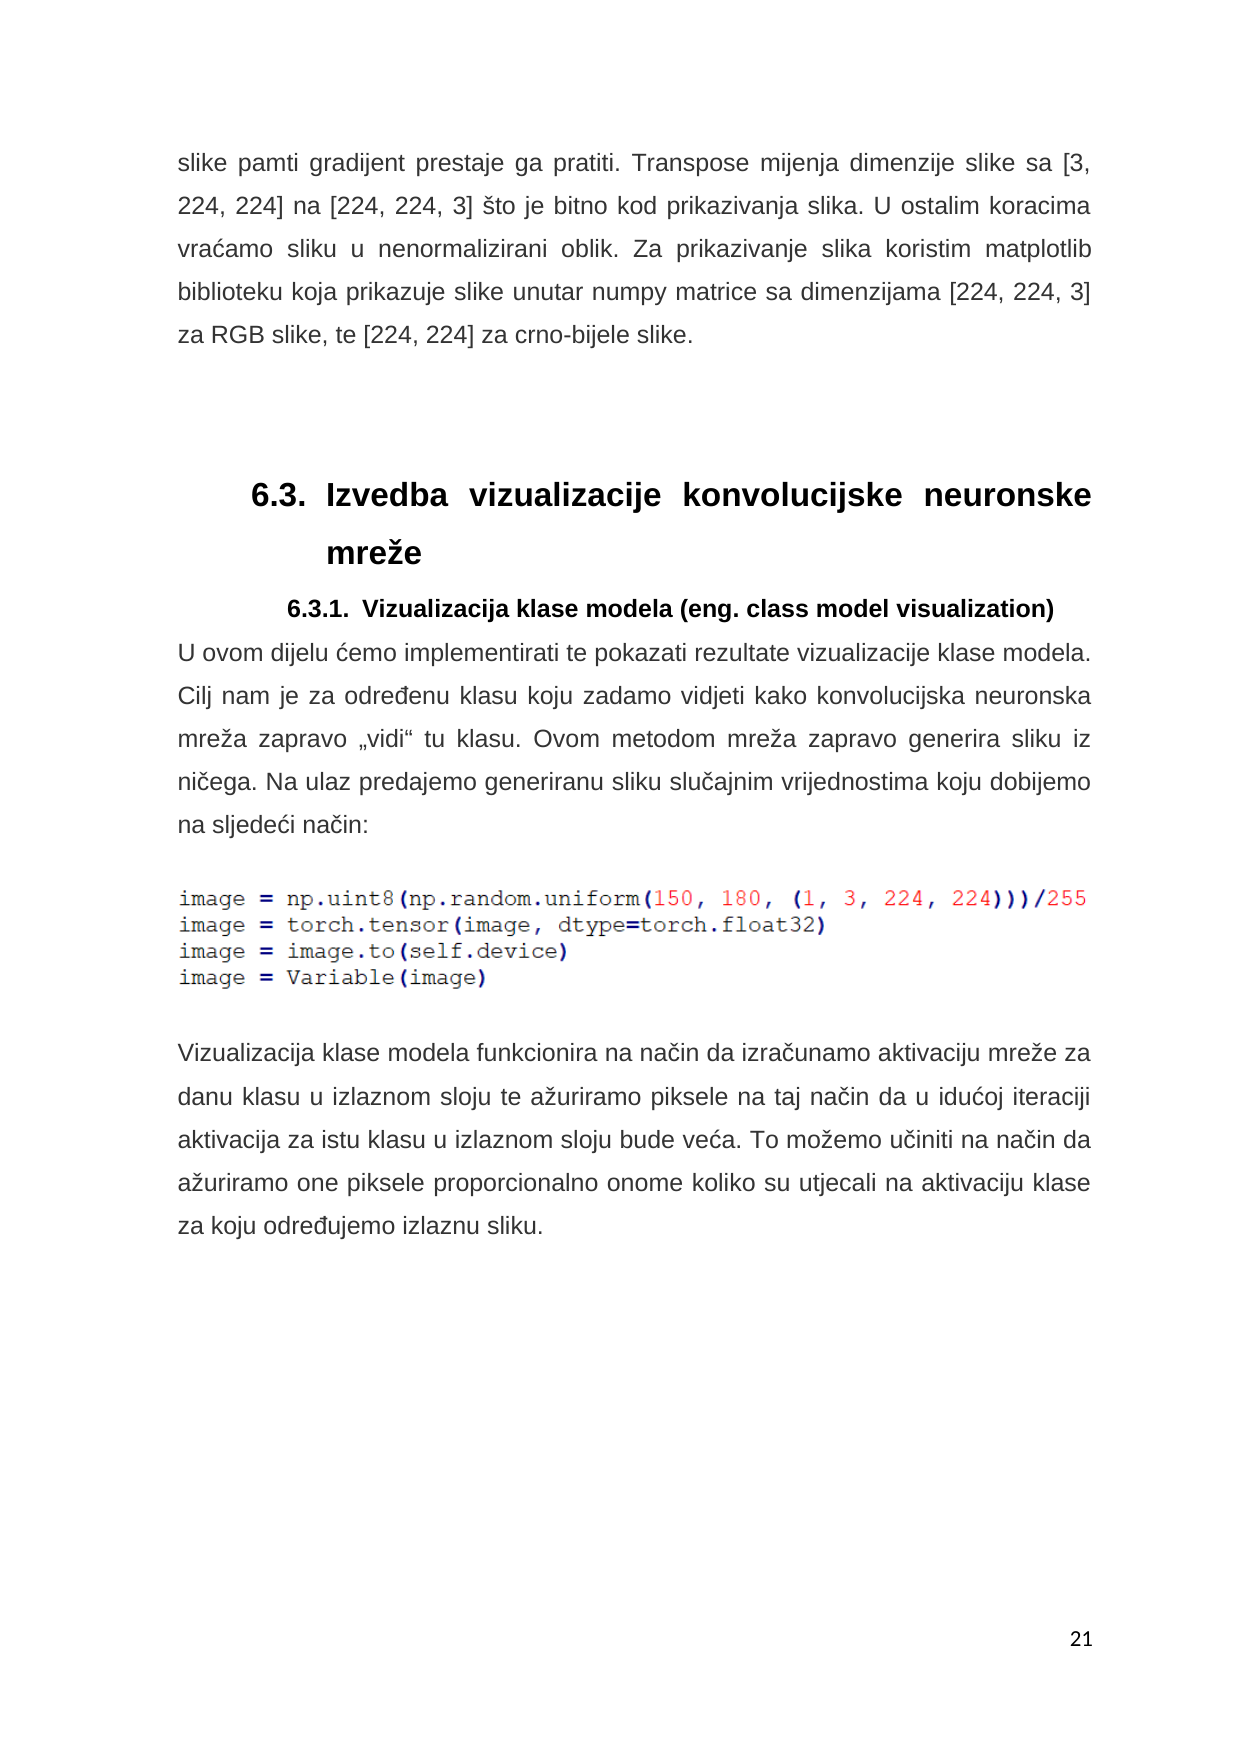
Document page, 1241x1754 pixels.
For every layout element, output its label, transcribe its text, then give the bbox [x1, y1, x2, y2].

text U ovom dijelu ćemo implementirati te pokazati rezultate vizualizacije klase modela. Cilj nam je za određenu klasu koju zadamo vidjeti kako konvolucijska neuronska mreža zapravo „vidi“ tu klasu. Ovom metodom mreža zapravo generira sliku iz ničega. Na ulaz predajemo generiranu sliku slučajnim vrijednostima koju dobijemo na sljedeći način: [177, 638, 1093, 839]
subtitle Vizualizacija klase modela (eng. class model visualization) [287, 594, 1093, 623]
subtitle Izvedba vizualizacije konvolucijske neuronske mreže [251, 475, 1093, 571]
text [177, 148, 1093, 349]
text Vizualizacija klase modela funkcionira na način da izračunamo aktivaciju mreže za danu klasu u izlaznom sloju te ažuriramo piksele na taj način da u idućoj iteraciji aktivacija za istu klasu u izlaznom sloju bude veća. To možemo učiniti na način da ažuriramo one piksele proporcionalno onome koliko su utjecali na aktivaciju klase za koju određujemo izlaznu sliku. [177, 1038, 1093, 1240]
picture [177, 887, 1093, 991]
